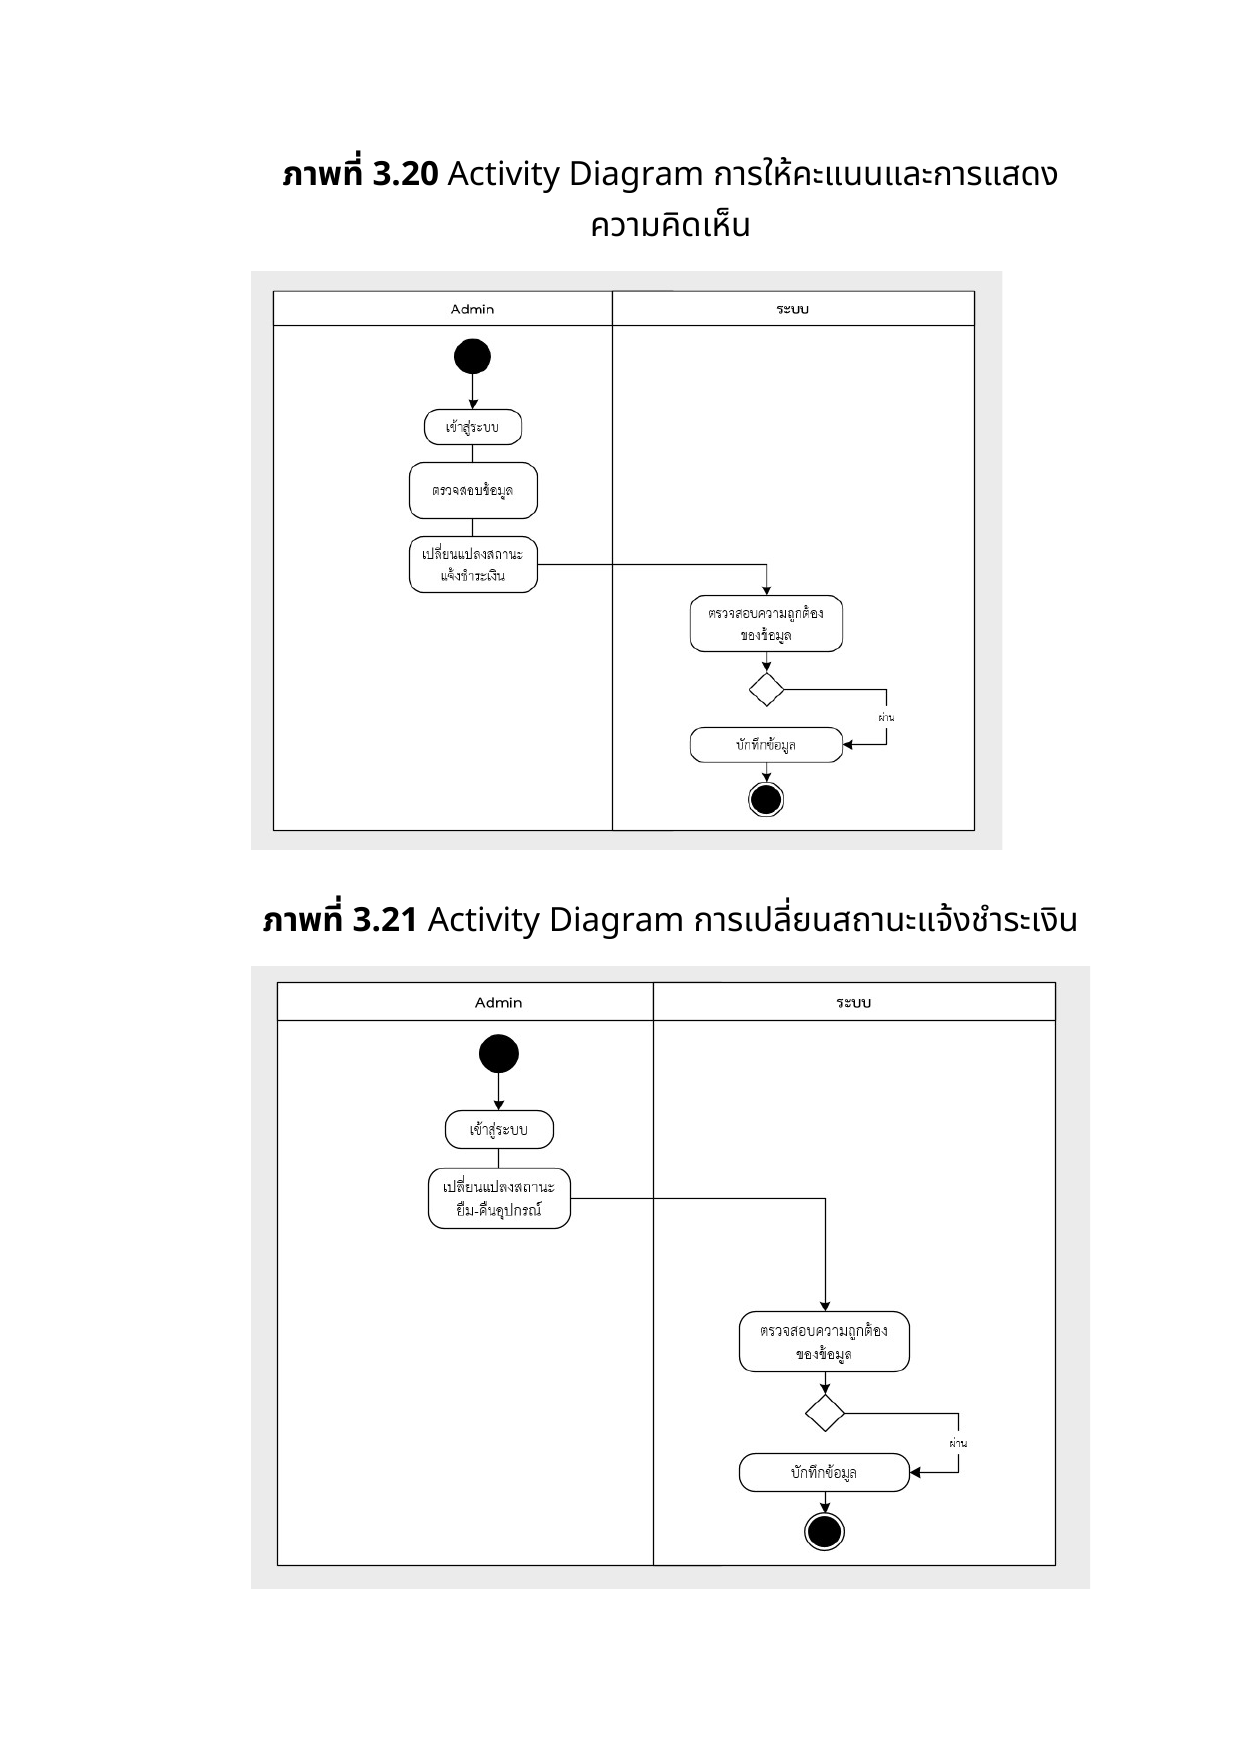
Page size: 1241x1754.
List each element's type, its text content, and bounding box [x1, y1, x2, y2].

text ภาพที่ 3.20 Activity Diagram การให้คะแนนและการแสดงความคิดเห็น [251, 150, 1090, 251]
picture [251, 966, 1091, 1589]
text ภาพที่ 3.21 Activity Diagram การเปลี่ยนสถานะแจ้งชำระเงิน [251, 895, 1090, 946]
picture [251, 271, 1003, 850]
